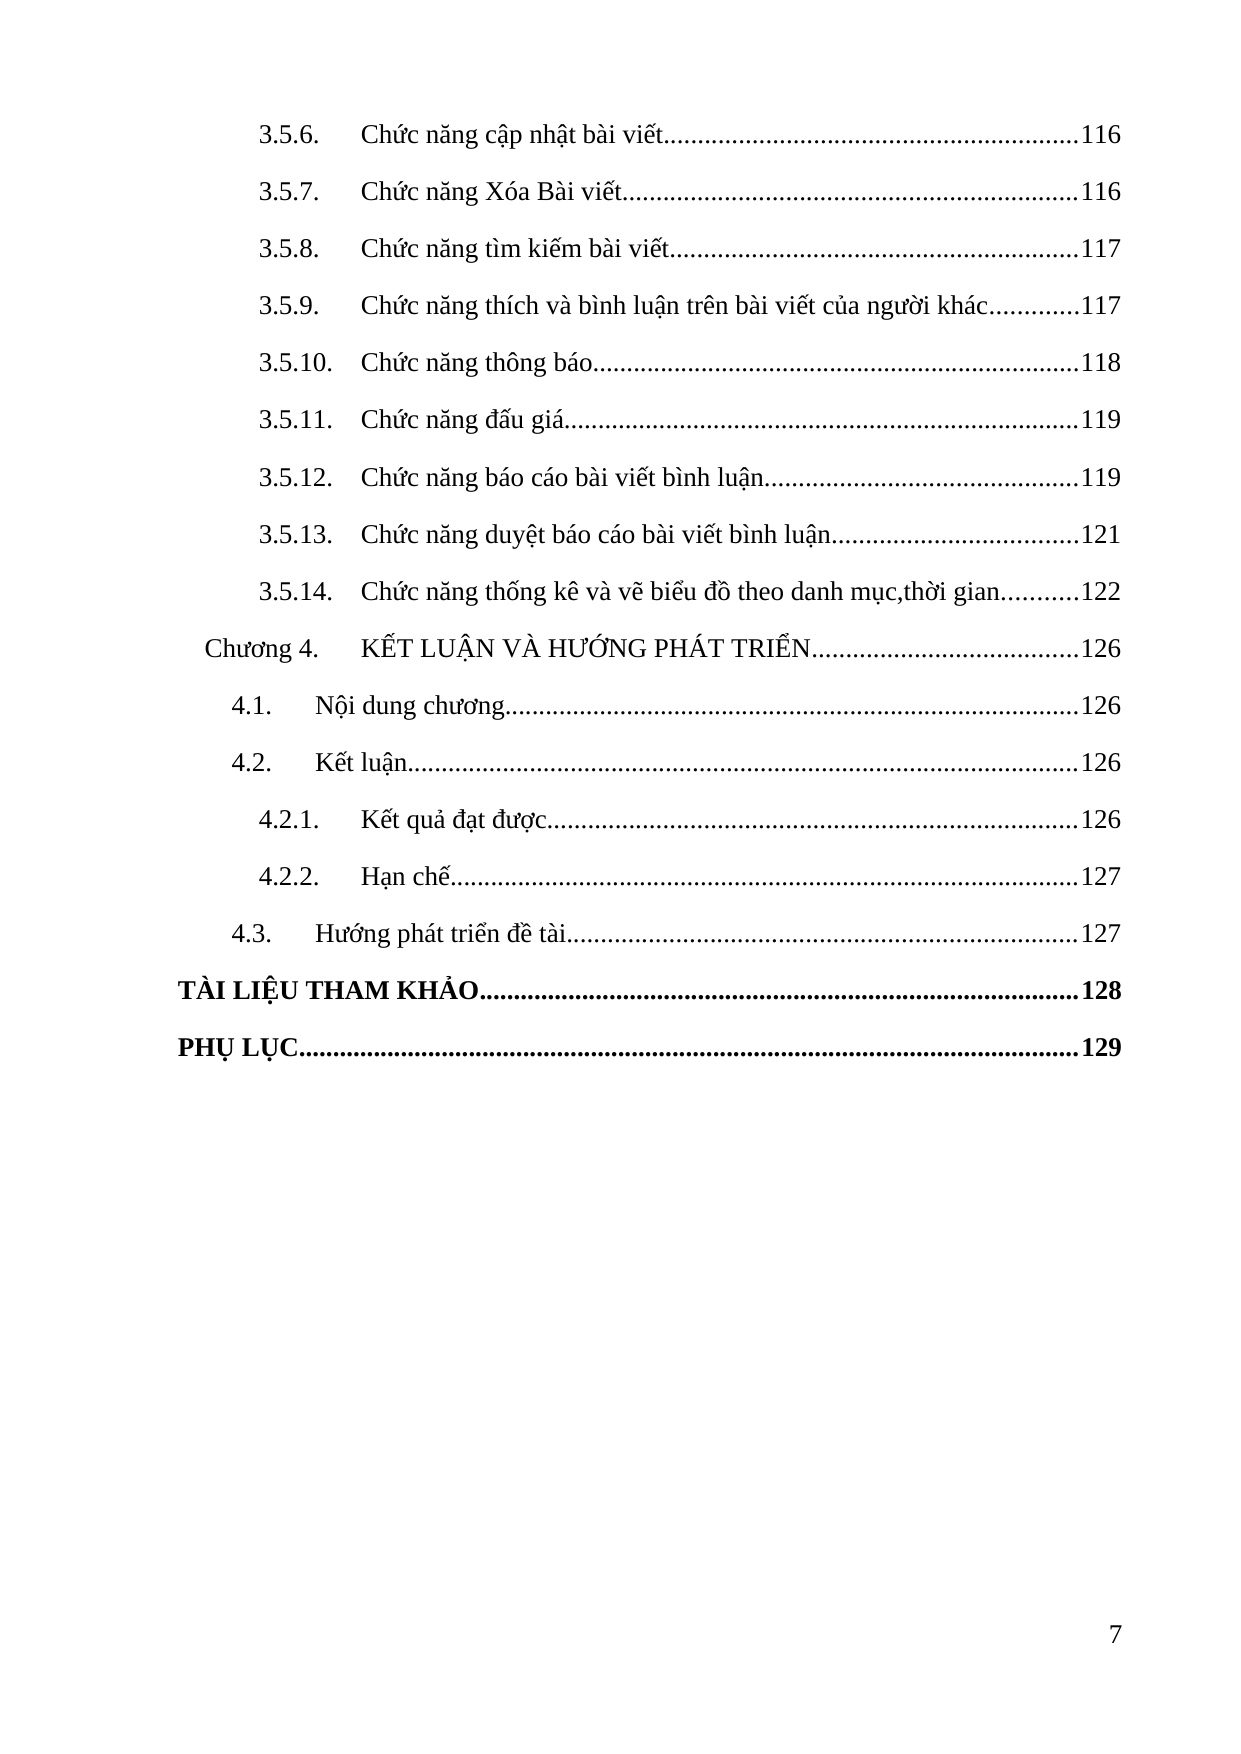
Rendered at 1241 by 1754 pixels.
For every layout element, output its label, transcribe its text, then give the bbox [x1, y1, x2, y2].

text PHỤ LỤC 129 [177, 1031, 1122, 1063]
text 4.2.2. Hạn chế 127 [258, 860, 1122, 891]
text 3.5.14. Chức năng thống kê và vẽ biểu đồ theo danh mục,thời gian 122 [258, 575, 1122, 606]
text 3.5.7. Chức năng Xóa Bài viết 116 [258, 175, 1122, 206]
text 3.5.10. Chức năng thông báo 118 [258, 346, 1122, 378]
text 3.5.12. Chức năng báo cáo bài viết bình luận 119 [258, 461, 1122, 492]
text 4.3. Hướng phát triển đề tài 127 [231, 917, 1122, 948]
text 3.5.13. Chức năng duyệt báo cáo bài viết bình luận 121 [258, 518, 1122, 549]
text 4.2. Kết luận 126 [231, 746, 1122, 777]
text 3.5.6. Chức năng cập nhật bài viết 116 [258, 118, 1122, 149]
text TÀI LIỆU THAM KHẢO 128 [177, 974, 1122, 1006]
text 4.1. Nội dung chương 126 [231, 689, 1122, 720]
text 3.5.8. Chức năng tìm kiếm bài viết 117 [258, 232, 1122, 263]
text Chương 4. KẾT LUẬN VÀ HƯỚNG PHÁT TRIỂN 126 [204, 632, 1122, 663]
text 3.5.11. Chức năng đấu giá 119 [258, 403, 1122, 435]
text 3.5.9. Chức năng thích và bình luận trên bài viết của người khác 117 [258, 289, 1122, 321]
text 4.2.1. Kết quả đạt được 126 [258, 803, 1122, 834]
